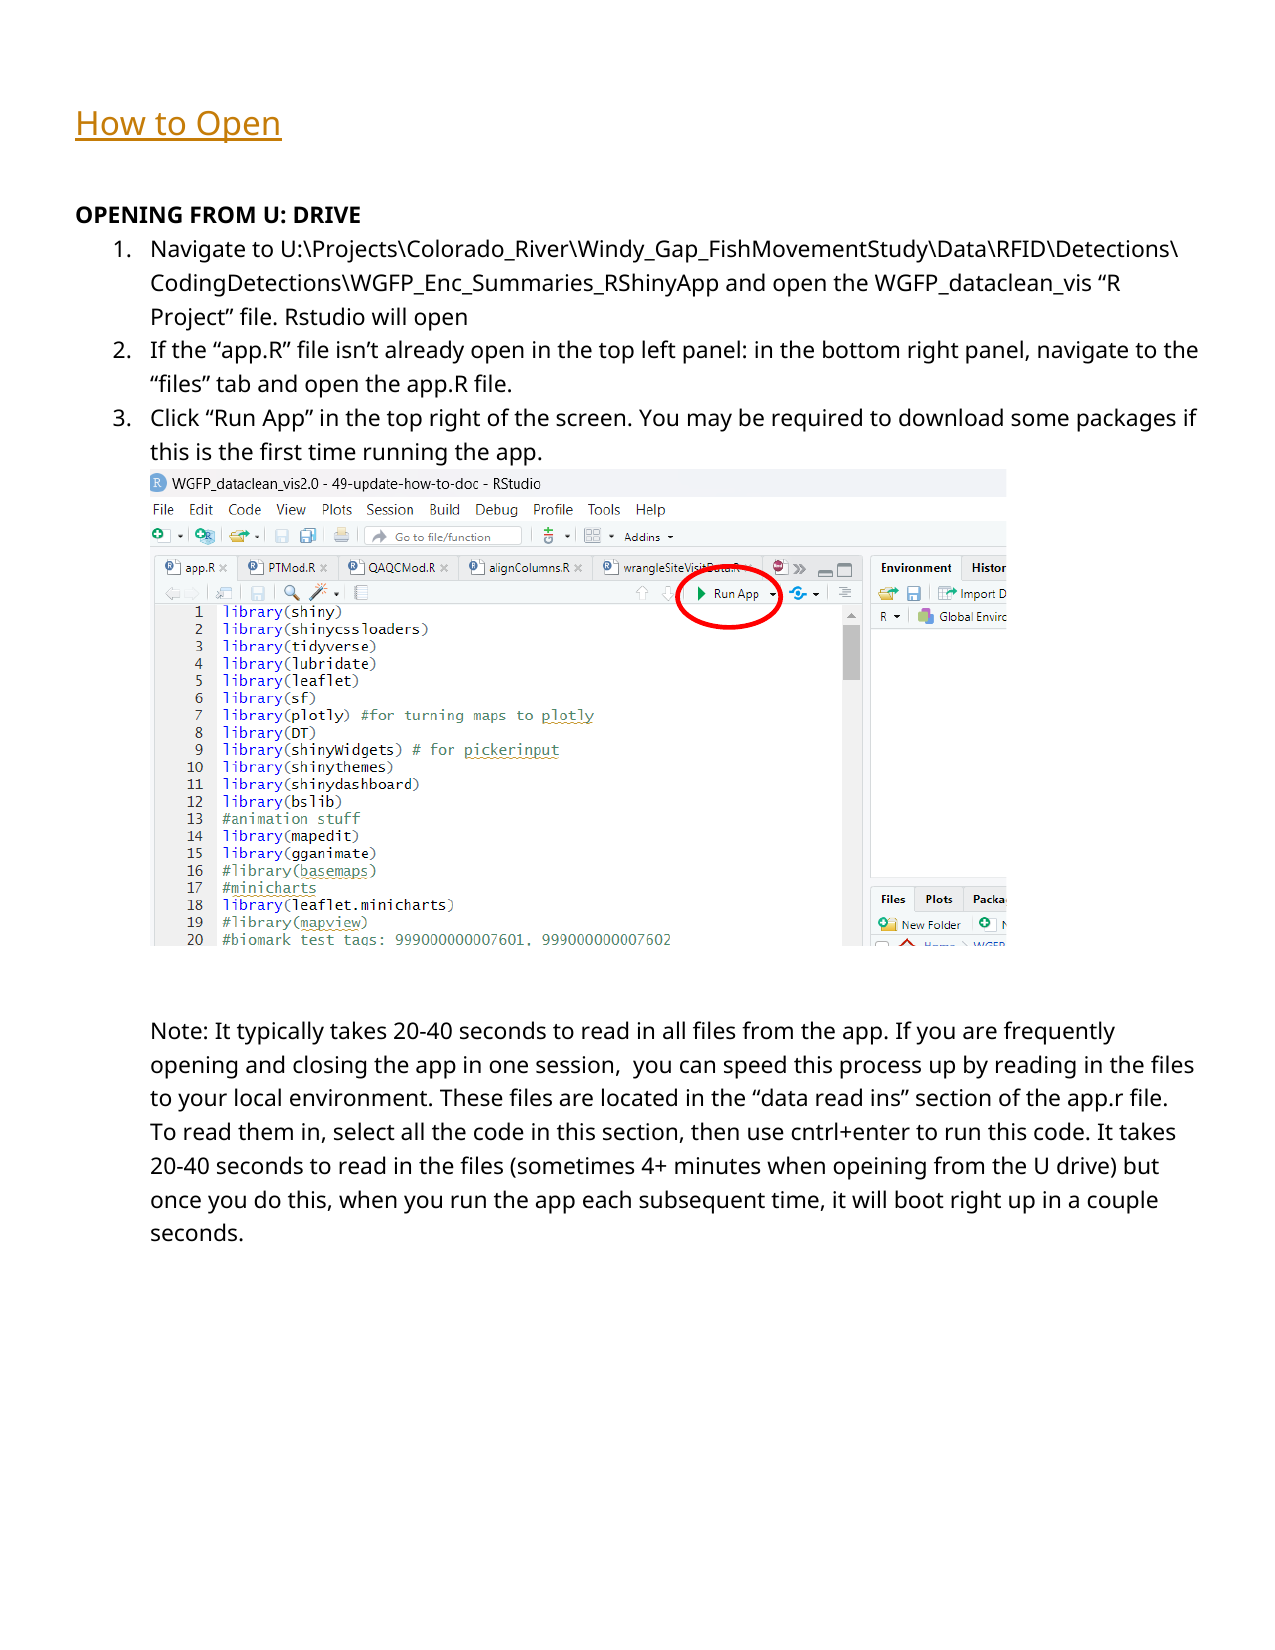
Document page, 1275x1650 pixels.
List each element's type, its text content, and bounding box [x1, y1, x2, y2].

list If the “app.R” file isn’t already open in the top left panel: in the bottom right panel, navigate to the “files” tab and open the app.R file. [112, 334, 1200, 399]
list OPENING FROM U: DRIVE [75, 199, 1200, 231]
list Note: It typically takes 20-40 seconds to read in all files from the app. If you are frequently opening and closing the app in one session, you can speed this process up by reading in the files to your local environment. These files are located in the “data read ins” section of the app.r file. To read them in, select all the code in this section, then use cntrl+enter to run this code. It takes 20-40 seconds to read in the files (sometimes 4+ minutes when opeining from the U drive) but once you do this, when you run the app each subsequent time, it will boot right up in a couple seconds. [150, 1015, 1200, 1249]
list Navigate to U:\Projects\Colorado_River\Windy_Gap_FishMovementStudy\Data\RFID\Detections\CodingDetections\WGFP_Enc_Summaries_RShinyApp and open the WGFP_dataclean_vis “R Project” file. Rstudio will open [112, 233, 1200, 332]
picture [150, 469, 1007, 946]
list Click “Run App” in the top right of the screen. You may be required to download some packages if this is the first time running the app. [112, 402, 1200, 467]
subtitle How to Open [75, 100, 1200, 145]
